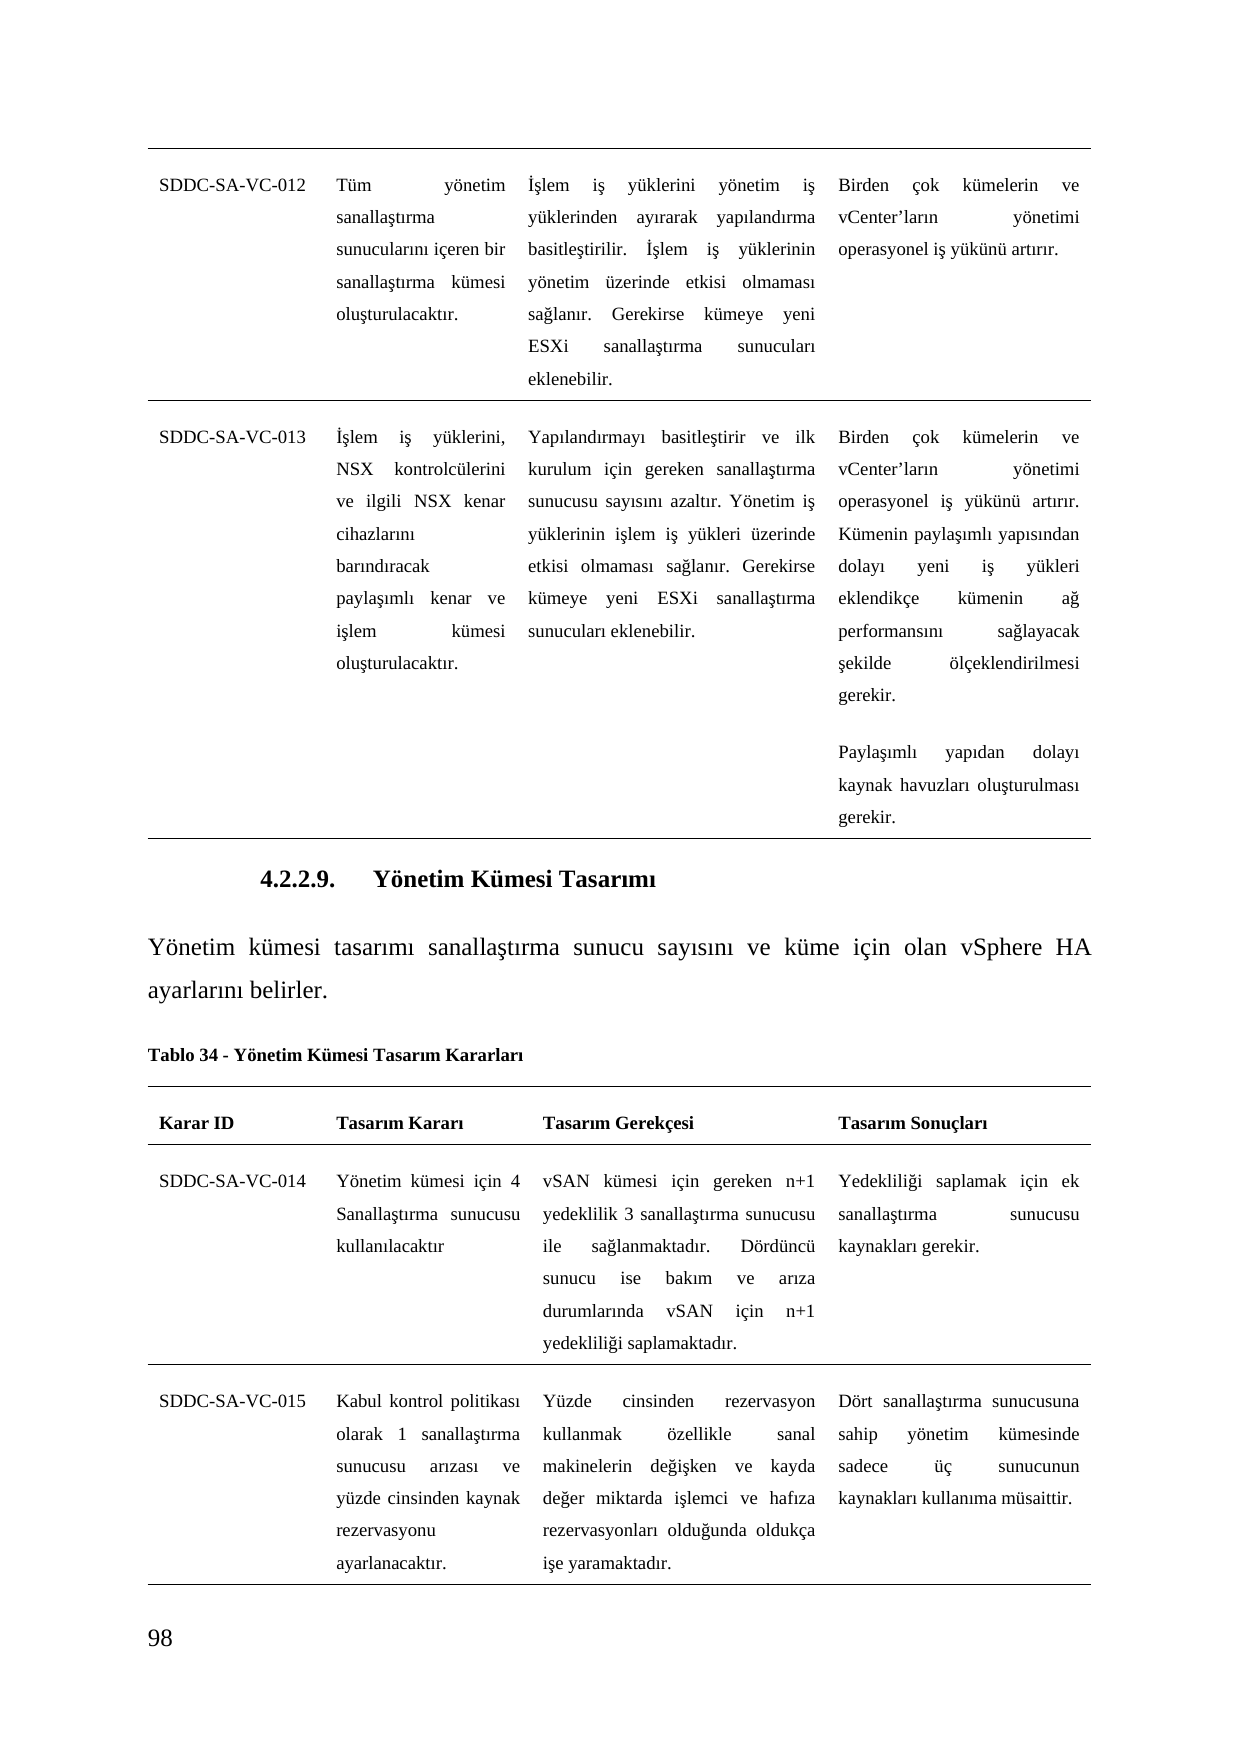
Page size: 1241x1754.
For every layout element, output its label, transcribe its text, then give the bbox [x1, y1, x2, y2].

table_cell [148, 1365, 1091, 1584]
table_cell Birden çok kümelerin ve vCenter’ların yönetimi operasyonel iş yükünü artırır. [827, 149, 1091, 400]
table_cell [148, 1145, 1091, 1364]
text Tablo 34 - Yönetim Kümesi Tasarım Kararları [148, 1044, 1093, 1065]
table_cell Tüm yönetim sanallaştırma sunucularını içeren bir sanallaştırma kümesi oluşturulacaktır. [325, 149, 517, 400]
list Yönetim Kümesi Tasarımı [260, 864, 1093, 893]
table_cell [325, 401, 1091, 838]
table_cell SDDC-SA-VC-012 [148, 149, 325, 400]
table_cell SDDC-SA-VC-013 [148, 401, 325, 838]
table_cell İşlem iş yüklerini yönetim iş yüklerinden ayırarak yapılandırma basitleştirilir. İşlem iş yüklerinin yönetim üzerinde etkisi olmaması sağlanır. Gerekirse kümeye yeni ESXi sanallaştırma sunucuları eklenebilir. [517, 149, 827, 400]
text Yönetim kümesi tasarımı sanallaştırma sunucu sayısını ve küme için olan vSphere HA ayarlarını belirler. [148, 932, 1093, 1004]
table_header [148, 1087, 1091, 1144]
